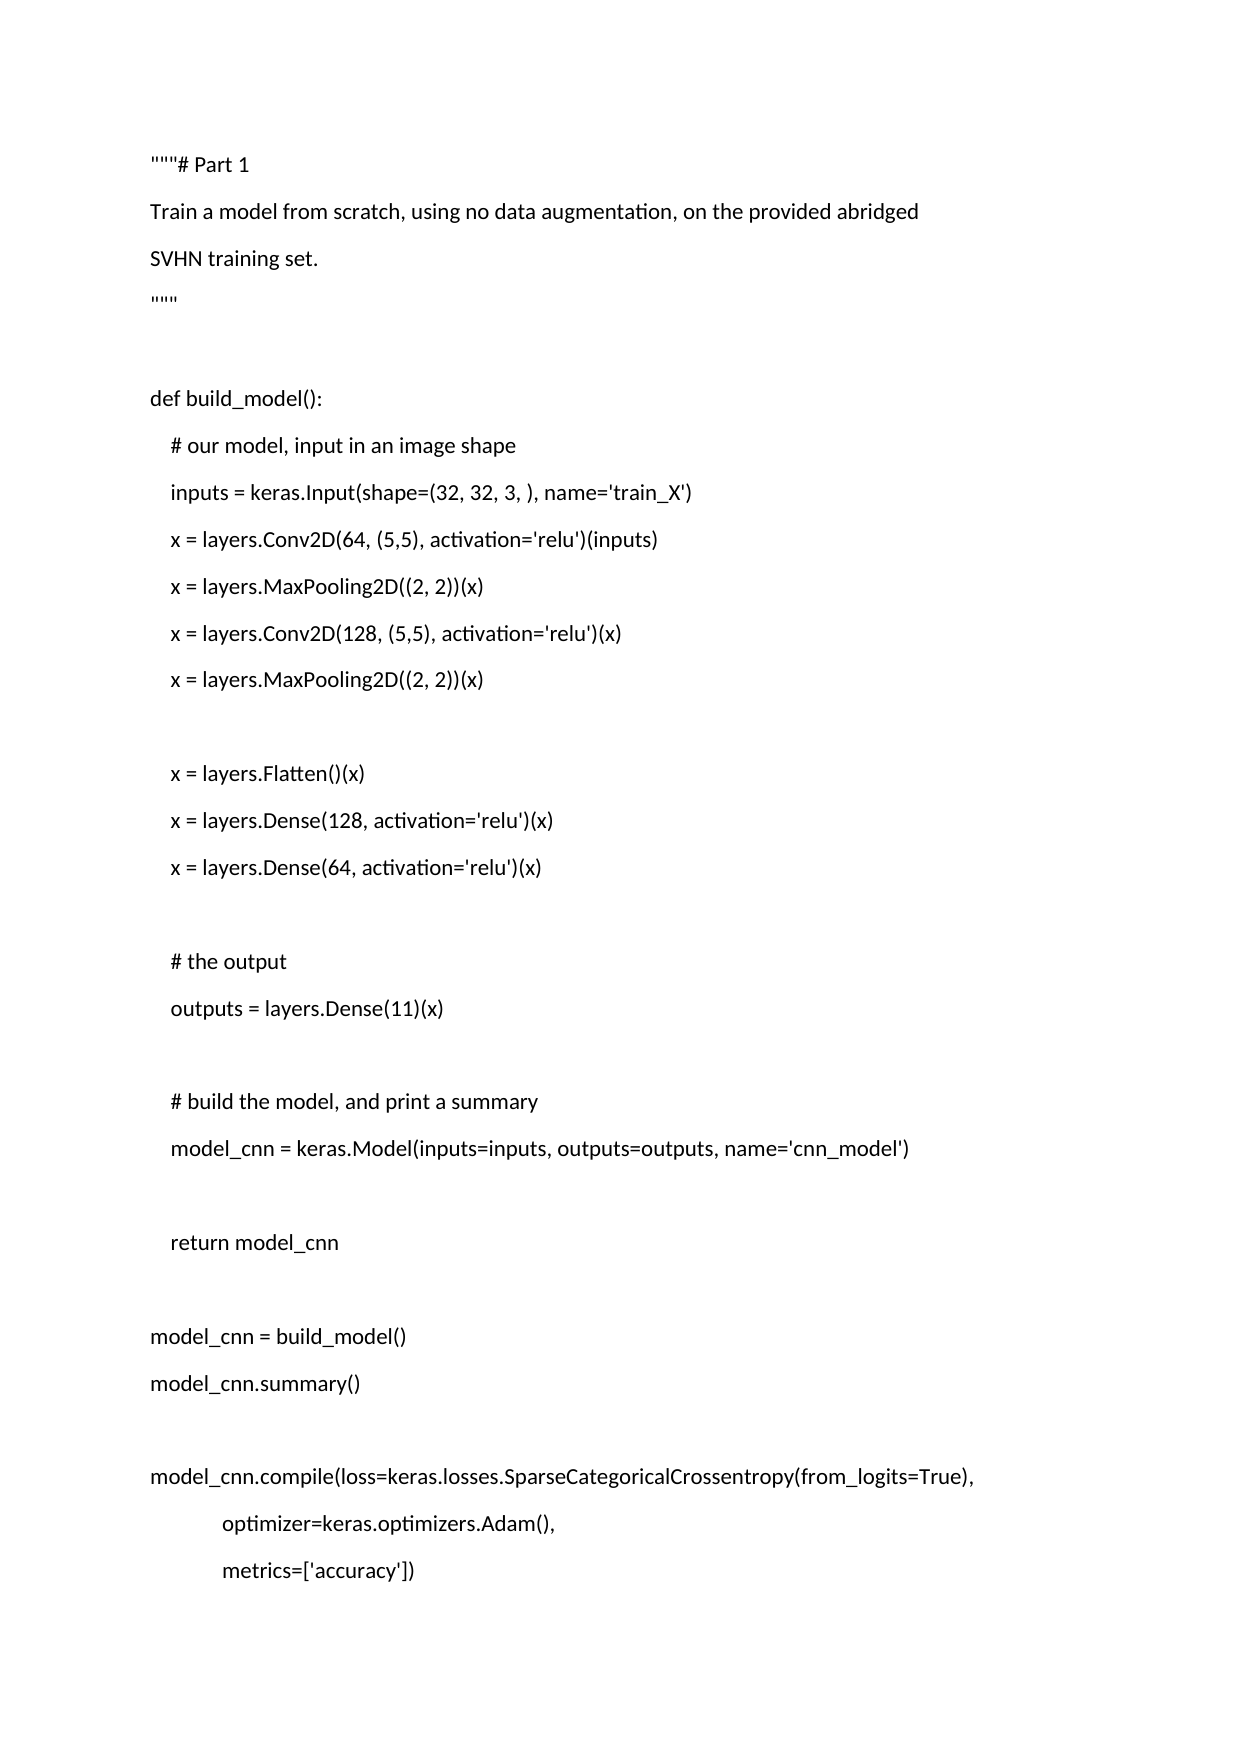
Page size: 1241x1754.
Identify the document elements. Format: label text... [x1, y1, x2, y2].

text outputs = layers.Dense(11)(x) [150, 994, 1090, 1022]
text x = layers.Dense(64, activation='relu')(x) [150, 853, 1090, 881]
text return model_cnn [150, 1228, 1090, 1256]
text x = layers.MaxPooling2D((2, 2))(x) [150, 666, 1090, 694]
text Train a model from scratch, using no data augmentation, on the provided abridged [150, 197, 1090, 225]
text model_cnn = build_model() [150, 1322, 1090, 1350]
text x = layers.MaxPooling2D((2, 2))(x) [150, 572, 1090, 600]
text """ [150, 291, 1090, 319]
text # build the model, and print a summary [150, 1087, 1090, 1116]
text model_cnn.summary() [150, 1369, 1090, 1397]
text x = layers.Dense(128, activation='relu')(x) [150, 806, 1090, 834]
text x = layers.Conv2D(128, (5,5), activation='relu')(x) [150, 619, 1090, 647]
text # the output [150, 947, 1090, 975]
text optimizer=keras.optimizers.Adam(), [150, 1509, 1090, 1537]
text SVHN training set. [150, 244, 1090, 272]
text x = layers.Conv2D(64, (5,5), activation='relu')(inputs) [150, 525, 1090, 553]
text metrics=['accuracy']) [150, 1556, 1090, 1584]
text """# Part 1 [150, 150, 1090, 178]
text model_cnn.compile(loss=keras.losses.SparseCategoricalCrossentropy(from_logits=True), [150, 1462, 1090, 1491]
text inputs = keras.Input(shape=(32, 32, 3, ), name='train_X') [150, 478, 1090, 506]
text # our model, input in an image shape [150, 431, 1090, 459]
text x = layers.Flatten()(x) [150, 759, 1090, 787]
text def build_model(): [150, 384, 1090, 412]
text model_cnn = keras.Model(inputs=inputs, outputs=outputs, name='cnn_model') [150, 1134, 1090, 1162]
